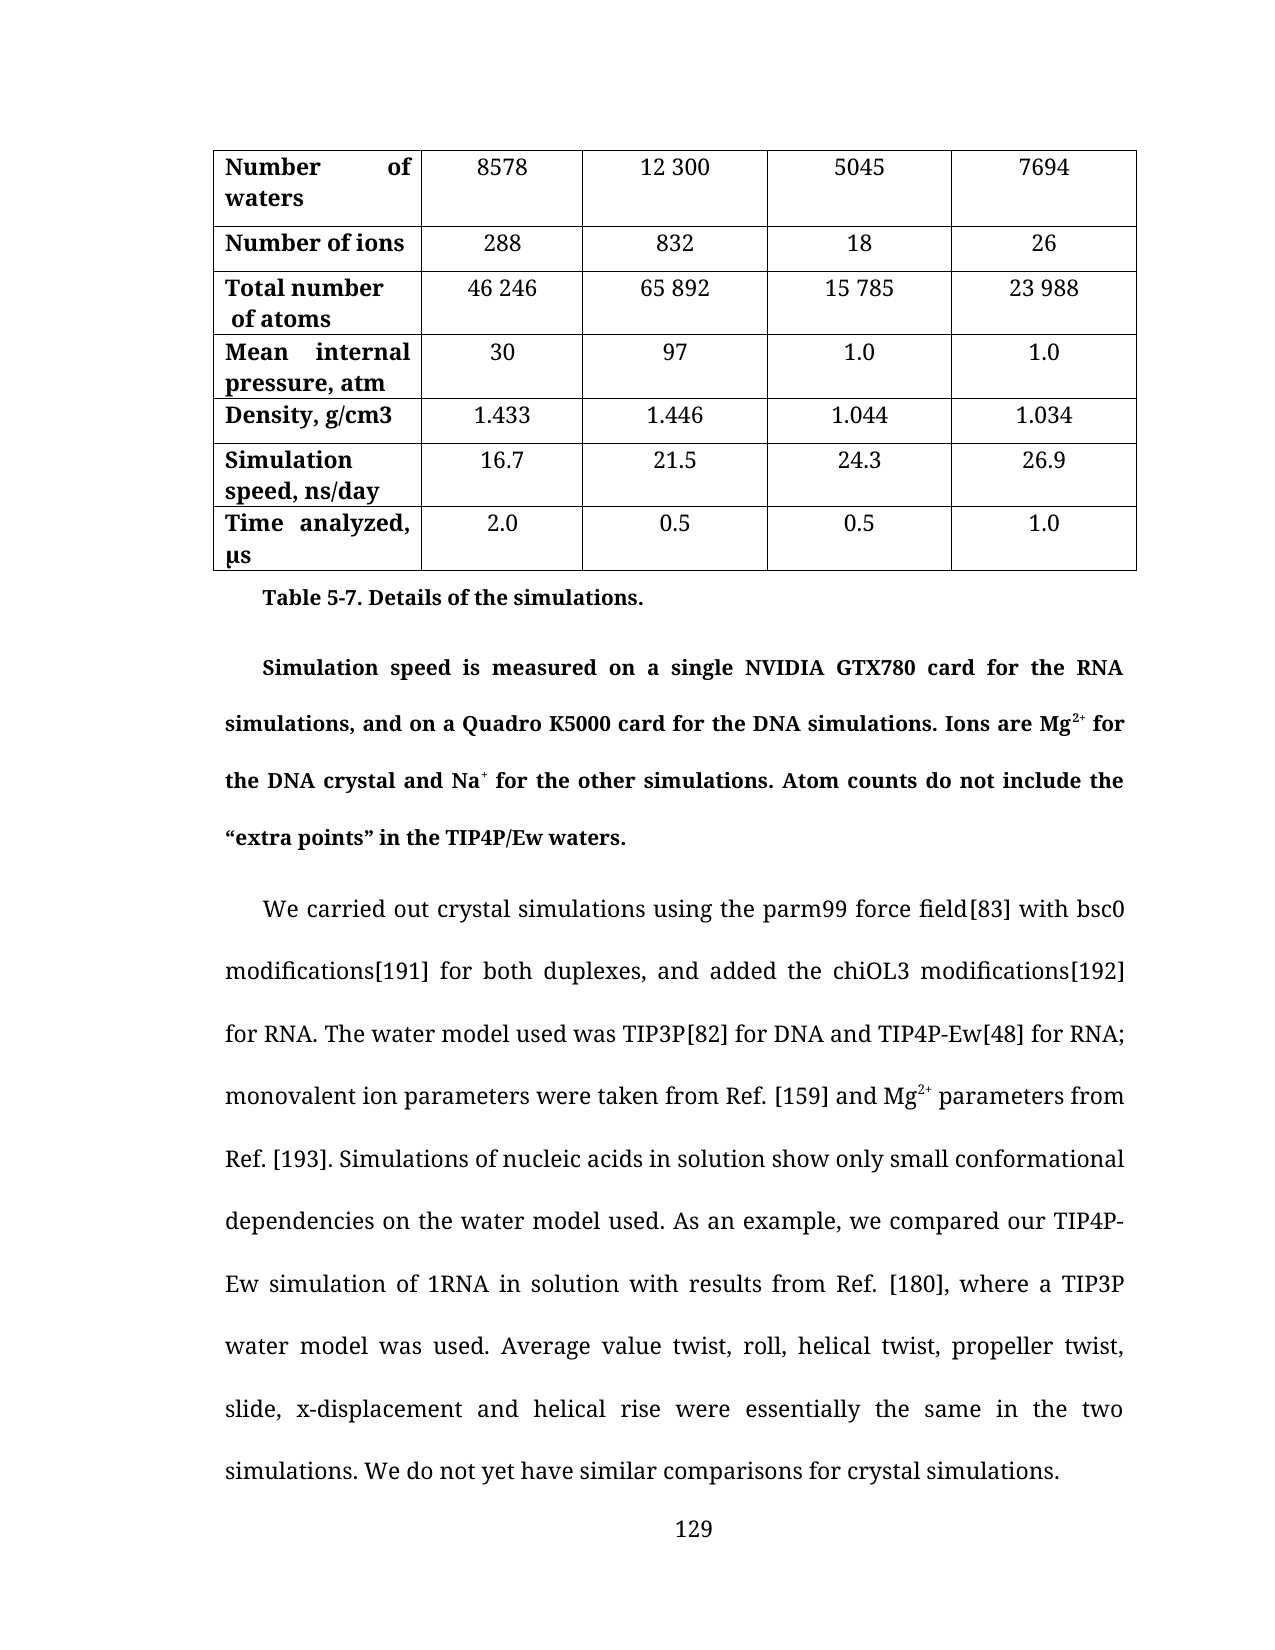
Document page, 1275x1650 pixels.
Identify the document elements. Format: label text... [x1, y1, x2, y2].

table_cell Time analyzed, μs [214, 507, 421, 570]
table_cell 23 988 [952, 272, 1136, 334]
table_cell 26.9 [952, 444, 1136, 506]
text We carried out crystal simulations using the parm99 force field[83] with bsc0 modifications[191] for both duplexes, and added the chiOL3 modifications[192] for RNA. The water model used was TIP3P[82] for DNA and TIP4P-Ew[48] for RNA; monovalent ion parameters were taken from Ref. [159] and Mg2+ parameters from Ref. [193]. Simulations of nucleic acids in solution show only small conformational dependencies on the water model used. As an example, we compared our TIP4P-Ew simulation of 1RNA in solution with results from Ref. [180], where a TIP3P water model was used. Average value twist, roll, helical twist, propeller twist, slide, x-displacement and helical rise were essentially the same in the two simulations. We do not yet have similar comparisons for crystal simulations. [225, 893, 1125, 1486]
table_cell Total number of atoms [214, 272, 421, 334]
table_cell Density, g/cm3 [214, 399, 421, 443]
table_cell 1.044 [768, 399, 951, 443]
table_cell 30 [422, 335, 582, 398]
table_cell 5045 [768, 151, 951, 226]
table_cell 7694 [952, 151, 1136, 226]
table_cell 21.5 [583, 444, 767, 506]
table_cell 0.5 [583, 507, 767, 570]
table_cell 1.034 [952, 399, 1136, 443]
table_cell 65 892 [583, 272, 767, 334]
table_cell 1.0 [952, 335, 1136, 398]
table_cell 2.0 [422, 507, 582, 570]
table_cell 1.446 [583, 399, 767, 443]
table_cell 24.3 [768, 444, 951, 506]
table_cell 12 300 [583, 151, 767, 226]
table_cell 1.0 [768, 335, 951, 398]
table_cell 0.5 [768, 507, 951, 570]
table_cell 1.433 [422, 399, 582, 443]
table_cell 1.0 [952, 507, 1136, 570]
table_cell Number of ions [214, 227, 421, 271]
table_cell Number of waters [214, 151, 421, 226]
table_cell 15 785 [768, 272, 951, 334]
table_cell 16.7 [422, 444, 582, 506]
table_cell 97 [583, 335, 767, 398]
table_cell 26 [952, 227, 1136, 271]
table_cell 288 [422, 227, 582, 271]
text Simulation speed is measured on a single NVIDIA GTX780 card for the RNA simulations, and on a Quadro K5000 card for the DNA simulations. Ions are Mg2+ for the DNA crystal and Na+ for the other simulations. Atom counts do not include the “extra points” in the TIP4P/Ew waters. [225, 653, 1125, 852]
table_cell Simulation speed, ns/day [214, 444, 421, 506]
table_cell 8578 [422, 151, 582, 226]
table_cell 832 [583, 227, 767, 271]
table_cell 46 246 [422, 272, 582, 334]
table_cell Mean internal pressure, atm [214, 335, 421, 398]
table_cell 18 [768, 227, 951, 271]
